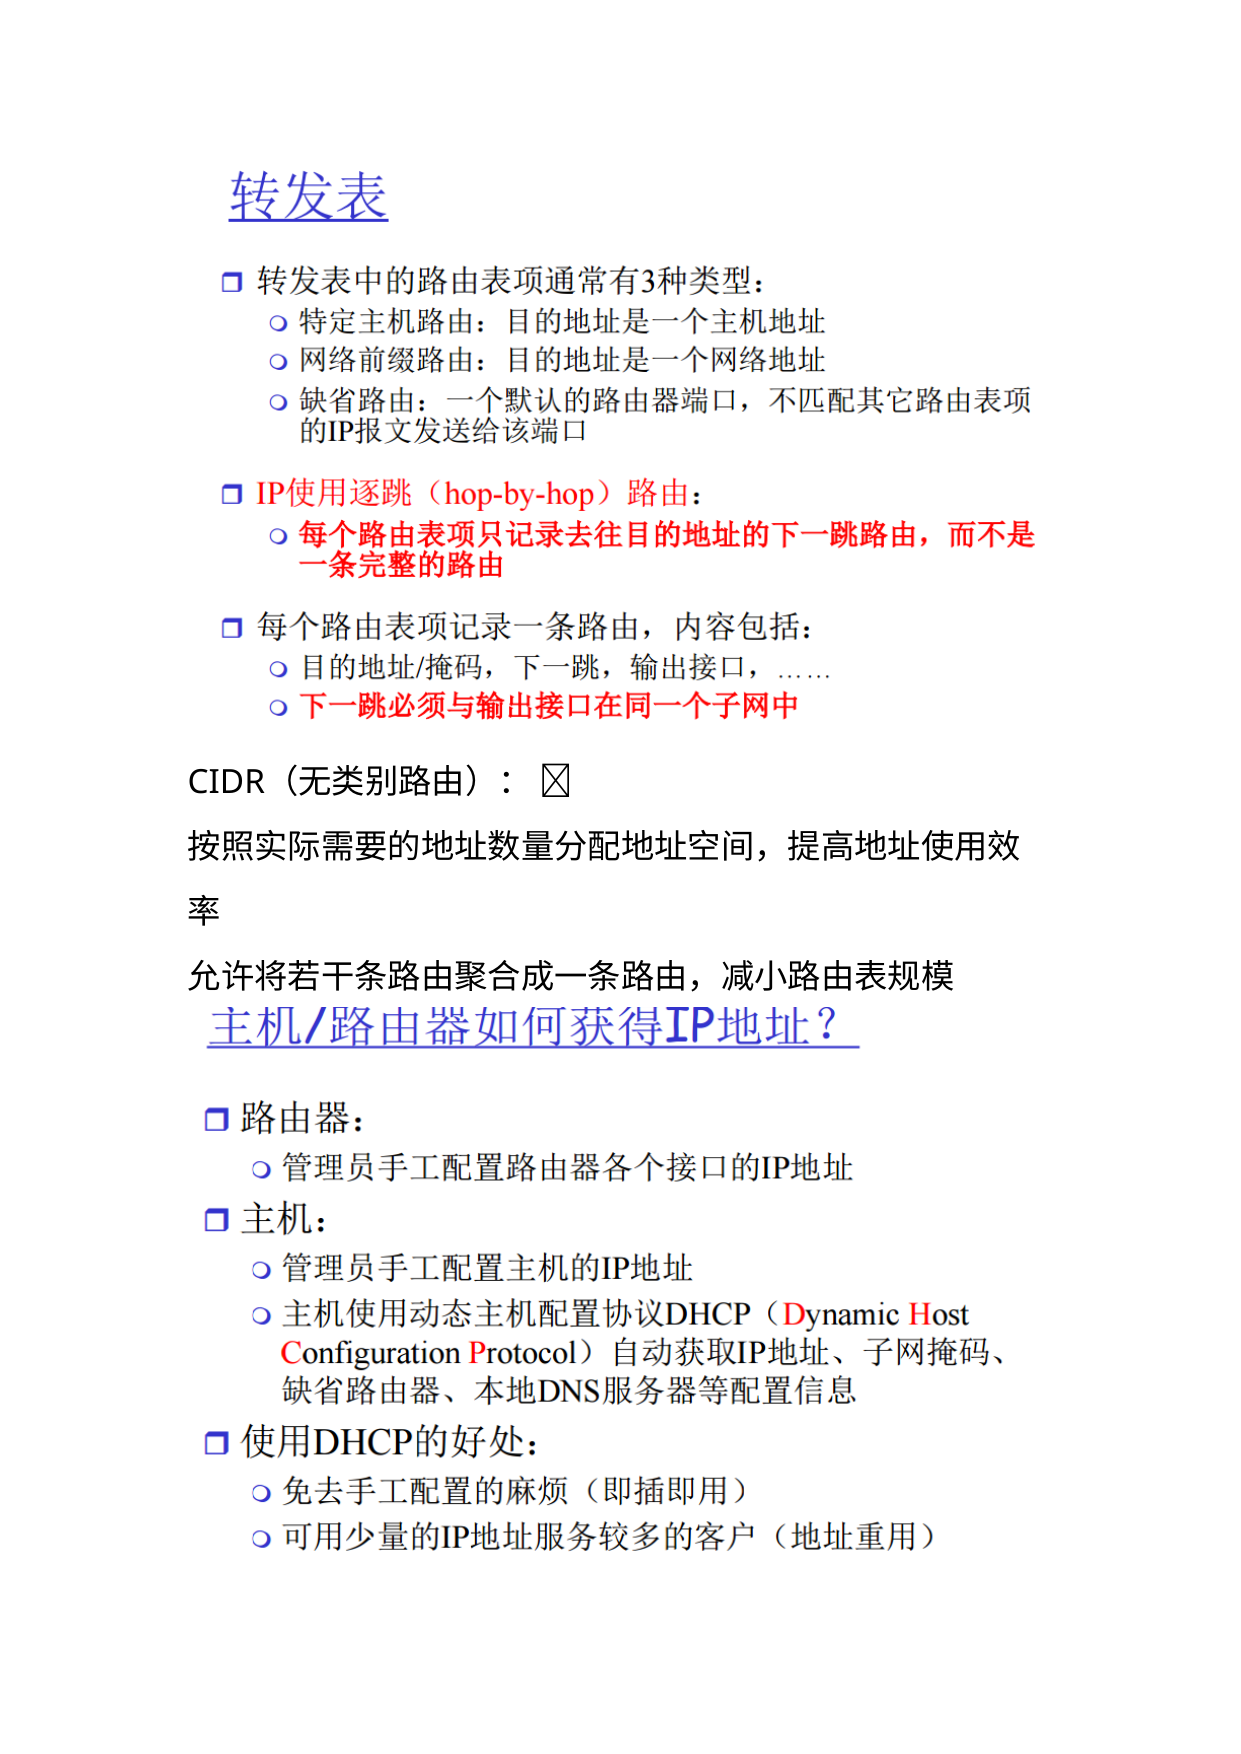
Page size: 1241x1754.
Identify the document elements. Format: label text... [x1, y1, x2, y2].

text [187, 1007, 1053, 1592]
picture [187, 162, 1048, 728]
text 允许将若干条路由聚合成一条路由，减小路由表规模 [187, 942, 1053, 1007]
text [187, 162, 1053, 812]
text 按照实际需要的地址数量分配地址空间，提高地址使用效率 [187, 812, 1053, 942]
picture [187, 1007, 1048, 1566]
